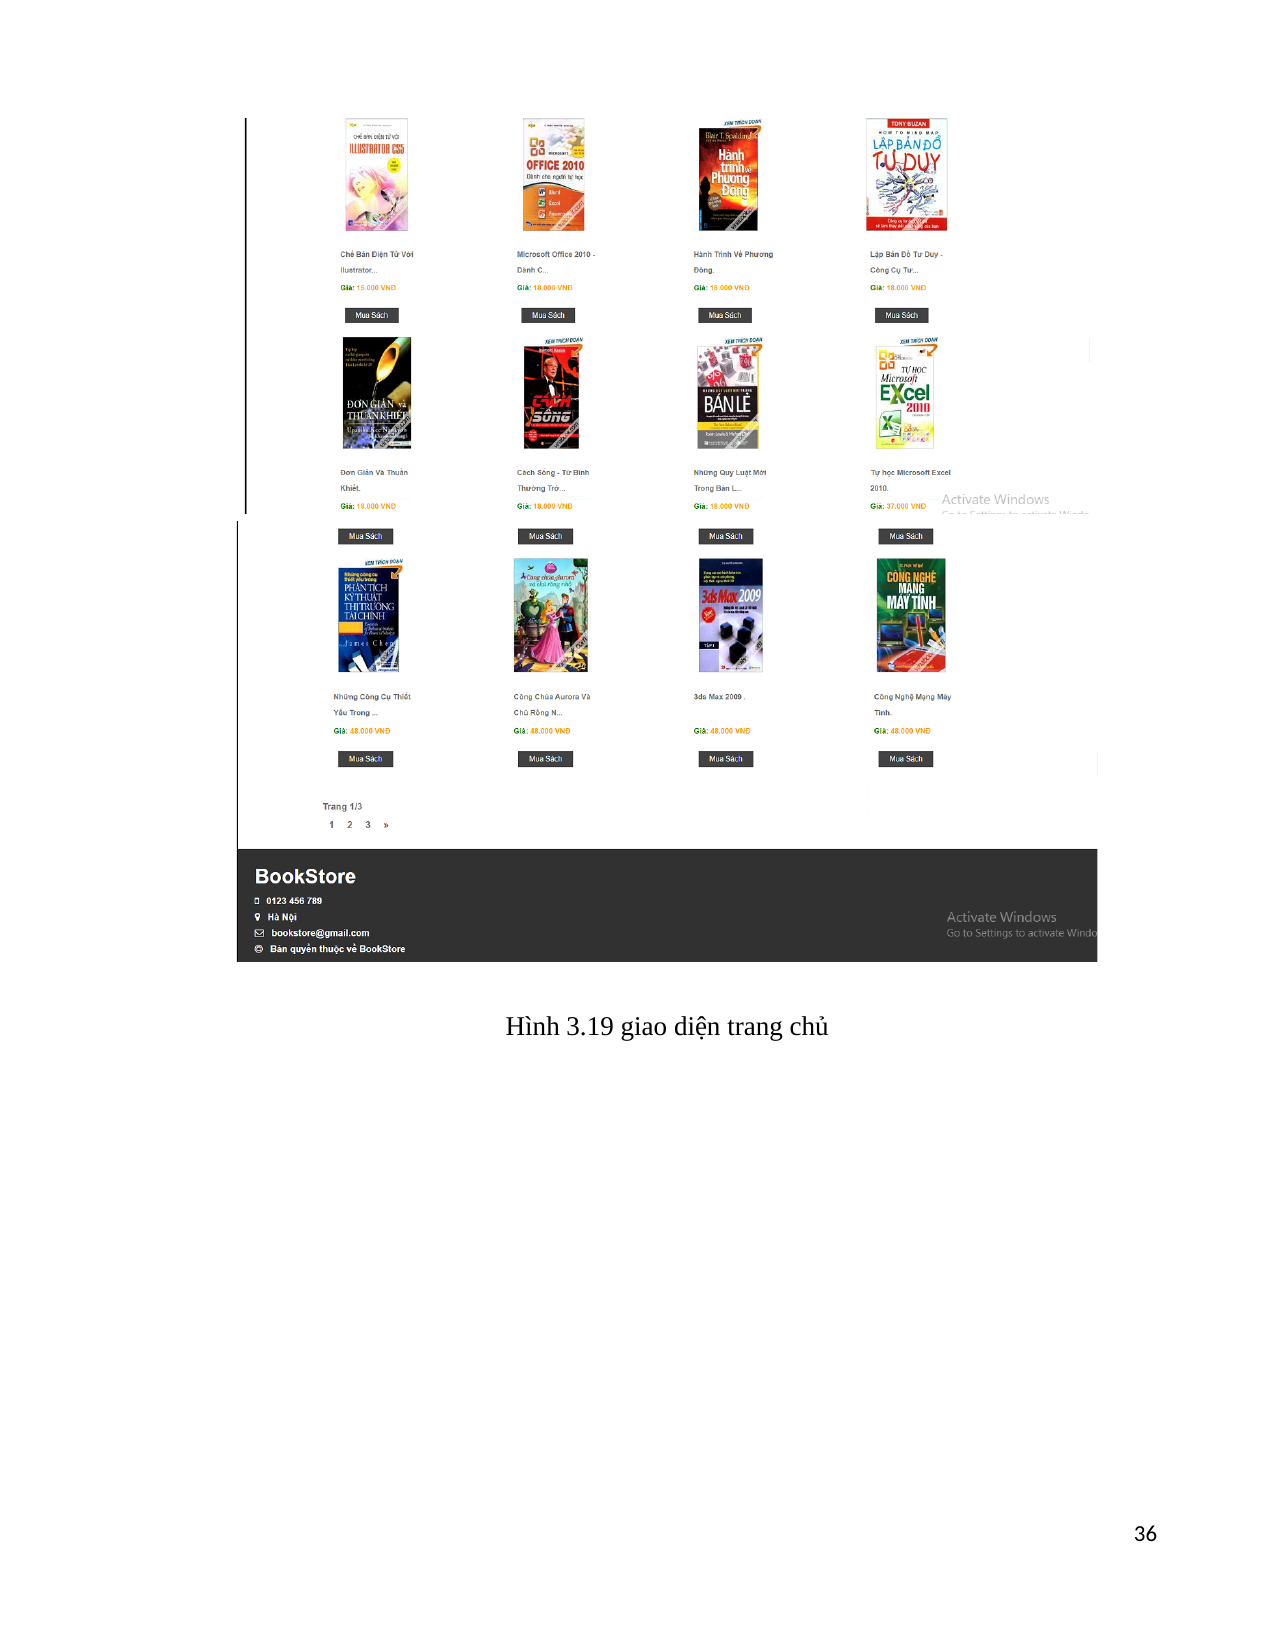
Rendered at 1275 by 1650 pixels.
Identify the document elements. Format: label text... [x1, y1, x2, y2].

text Hình 3.19 giao diện trang chủ [177, 1010, 1157, 1041]
picture [244, 118, 1090, 514]
picture [236, 521, 1098, 962]
